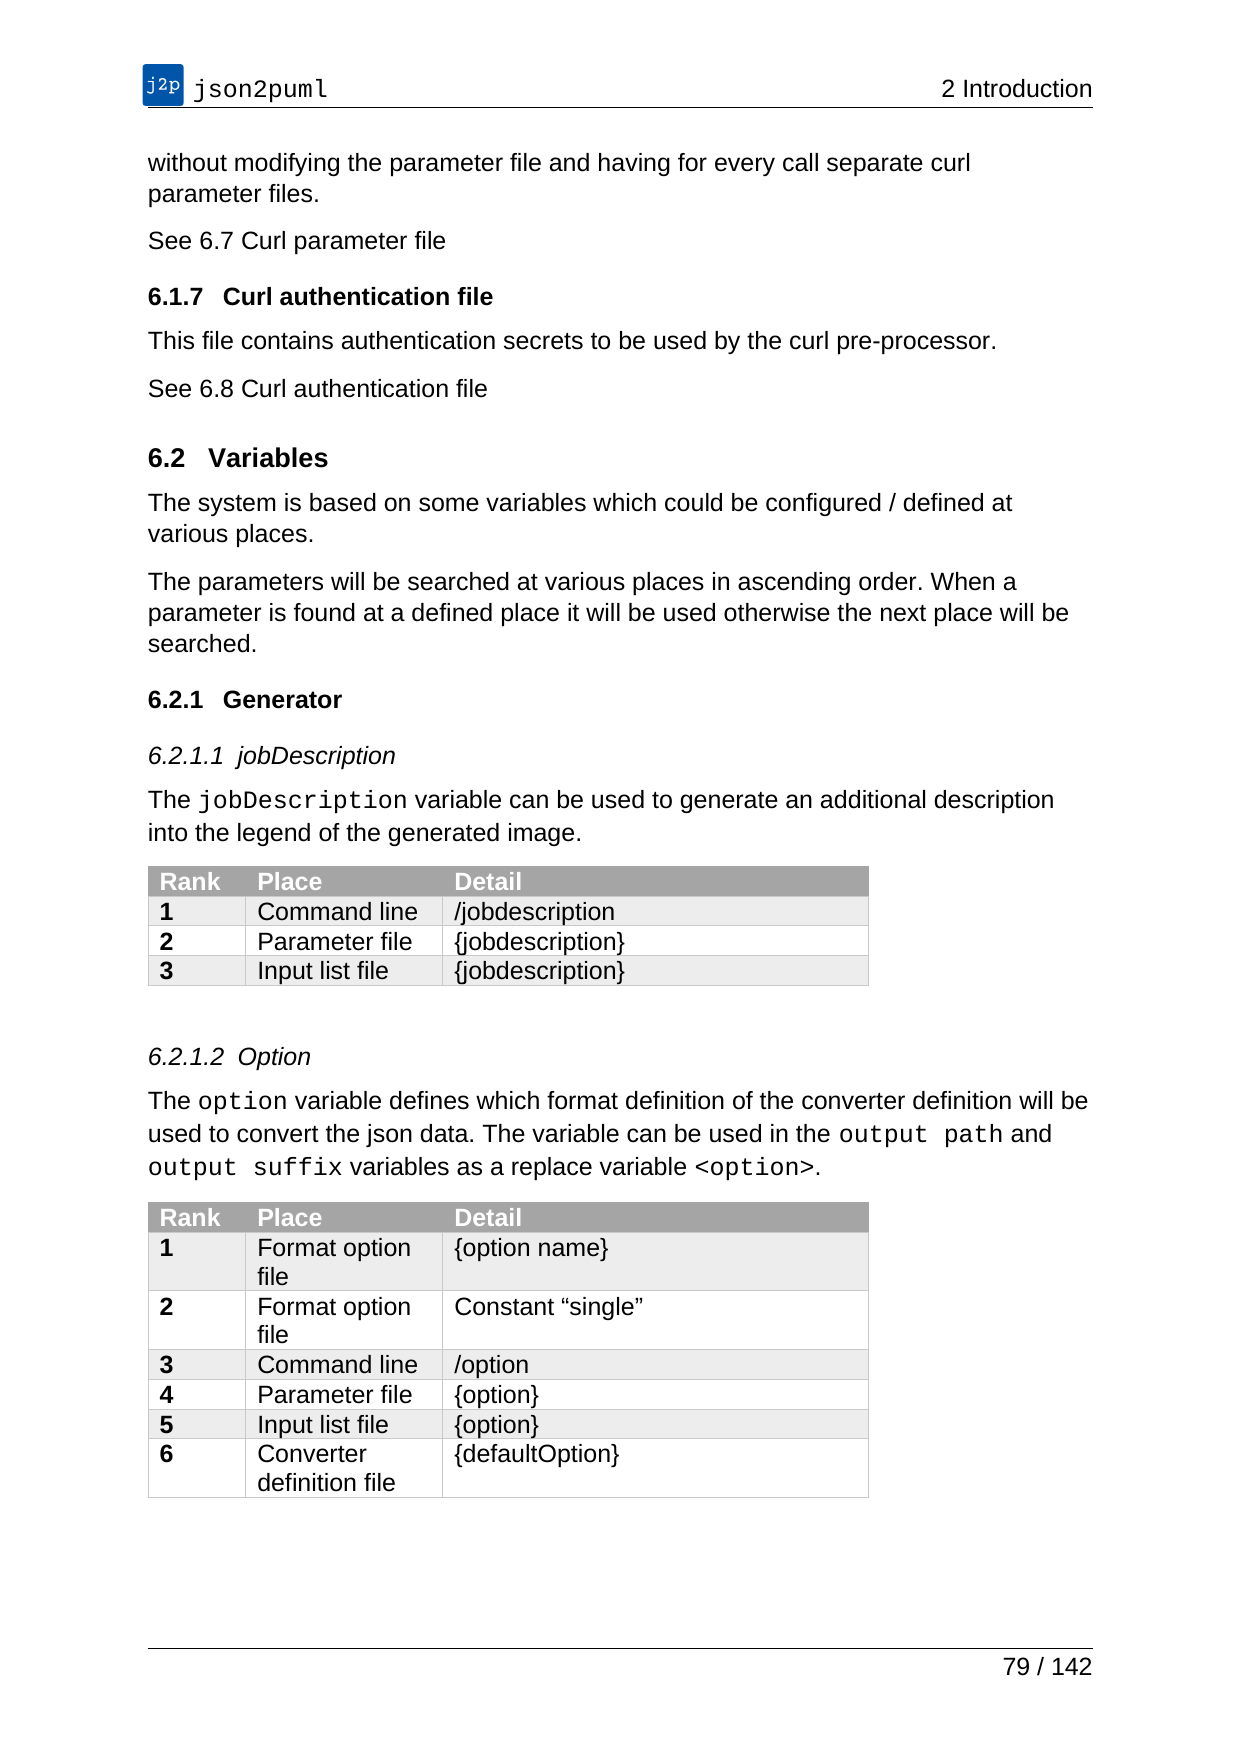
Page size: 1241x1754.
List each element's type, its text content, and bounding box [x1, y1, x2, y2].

table_cell 5 [149, 1410, 245, 1438]
text See 6.8 Curl authentication file [148, 374, 1093, 402]
text The option variable defines which format definition of the converter definition will be used to convert the json data. The variable can be used in the output path and output suffix variables as a replace variable <option>. [148, 1086, 1093, 1183]
table_cell /jobdescription [443, 897, 868, 925]
table_cell Input list file [246, 956, 442, 985]
text This file contains authentication secrets to be used by the curl pre-processor. [148, 326, 1093, 355]
subtitle Generator [148, 685, 1093, 714]
table_cell 1 [149, 897, 245, 925]
subtitle Option [148, 1042, 1093, 1071]
table_cell Format option file [246, 1233, 442, 1290]
table_cell Command line [246, 1350, 442, 1379]
subtitle jobDescription [148, 741, 1093, 770]
table_cell Parameter file [246, 1380, 442, 1408]
table_cell 4 [149, 1380, 245, 1408]
table_cell 2 [149, 1291, 245, 1349]
table_header Detail [443, 1203, 868, 1232]
text See 6.7 Curl parameter file [148, 226, 1093, 255]
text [148, 148, 1093, 207]
table_cell /option [443, 1350, 868, 1379]
table_header Rank [149, 867, 245, 896]
table_cell {jobdescription} [443, 926, 868, 955]
table_cell {option} [443, 1410, 868, 1438]
picture [142, 64, 184, 106]
table_cell {option name} [443, 1233, 868, 1290]
table_header Place [246, 1203, 442, 1232]
subtitle Curl authentication file [148, 282, 1093, 311]
table_cell 1 [149, 1233, 245, 1290]
table_cell 6 [149, 1439, 245, 1497]
text The jobDescription variable can be used to generate an additional description into the legend of the generated image. [148, 785, 1093, 847]
table_header Detail [443, 867, 868, 896]
table_cell Converter definition file [246, 1439, 442, 1497]
table_cell Constant “single” [443, 1291, 868, 1349]
text The system is based on some variables which could be configured / defined at various places. [148, 488, 1093, 548]
table_cell Format option file [246, 1291, 442, 1349]
table_cell {option} [443, 1380, 868, 1408]
table_cell 3 [149, 956, 245, 985]
table_cell 2 [149, 926, 245, 955]
subtitle Variables [148, 442, 1093, 473]
table_header Rank [149, 1203, 245, 1232]
table_cell 3 [149, 1350, 245, 1379]
table_cell Input list file [246, 1410, 442, 1438]
text The parameters will be searched at various places in ascending order. When a parameter is found at a defined place it will be used otherwise the next place will be searched. [148, 567, 1093, 658]
table_cell {defaultOption} [443, 1439, 868, 1497]
table_cell {jobdescription} [443, 956, 868, 985]
table_cell Parameter file [246, 926, 442, 955]
table_cell Command line [246, 897, 442, 925]
table_header Place [246, 867, 442, 896]
